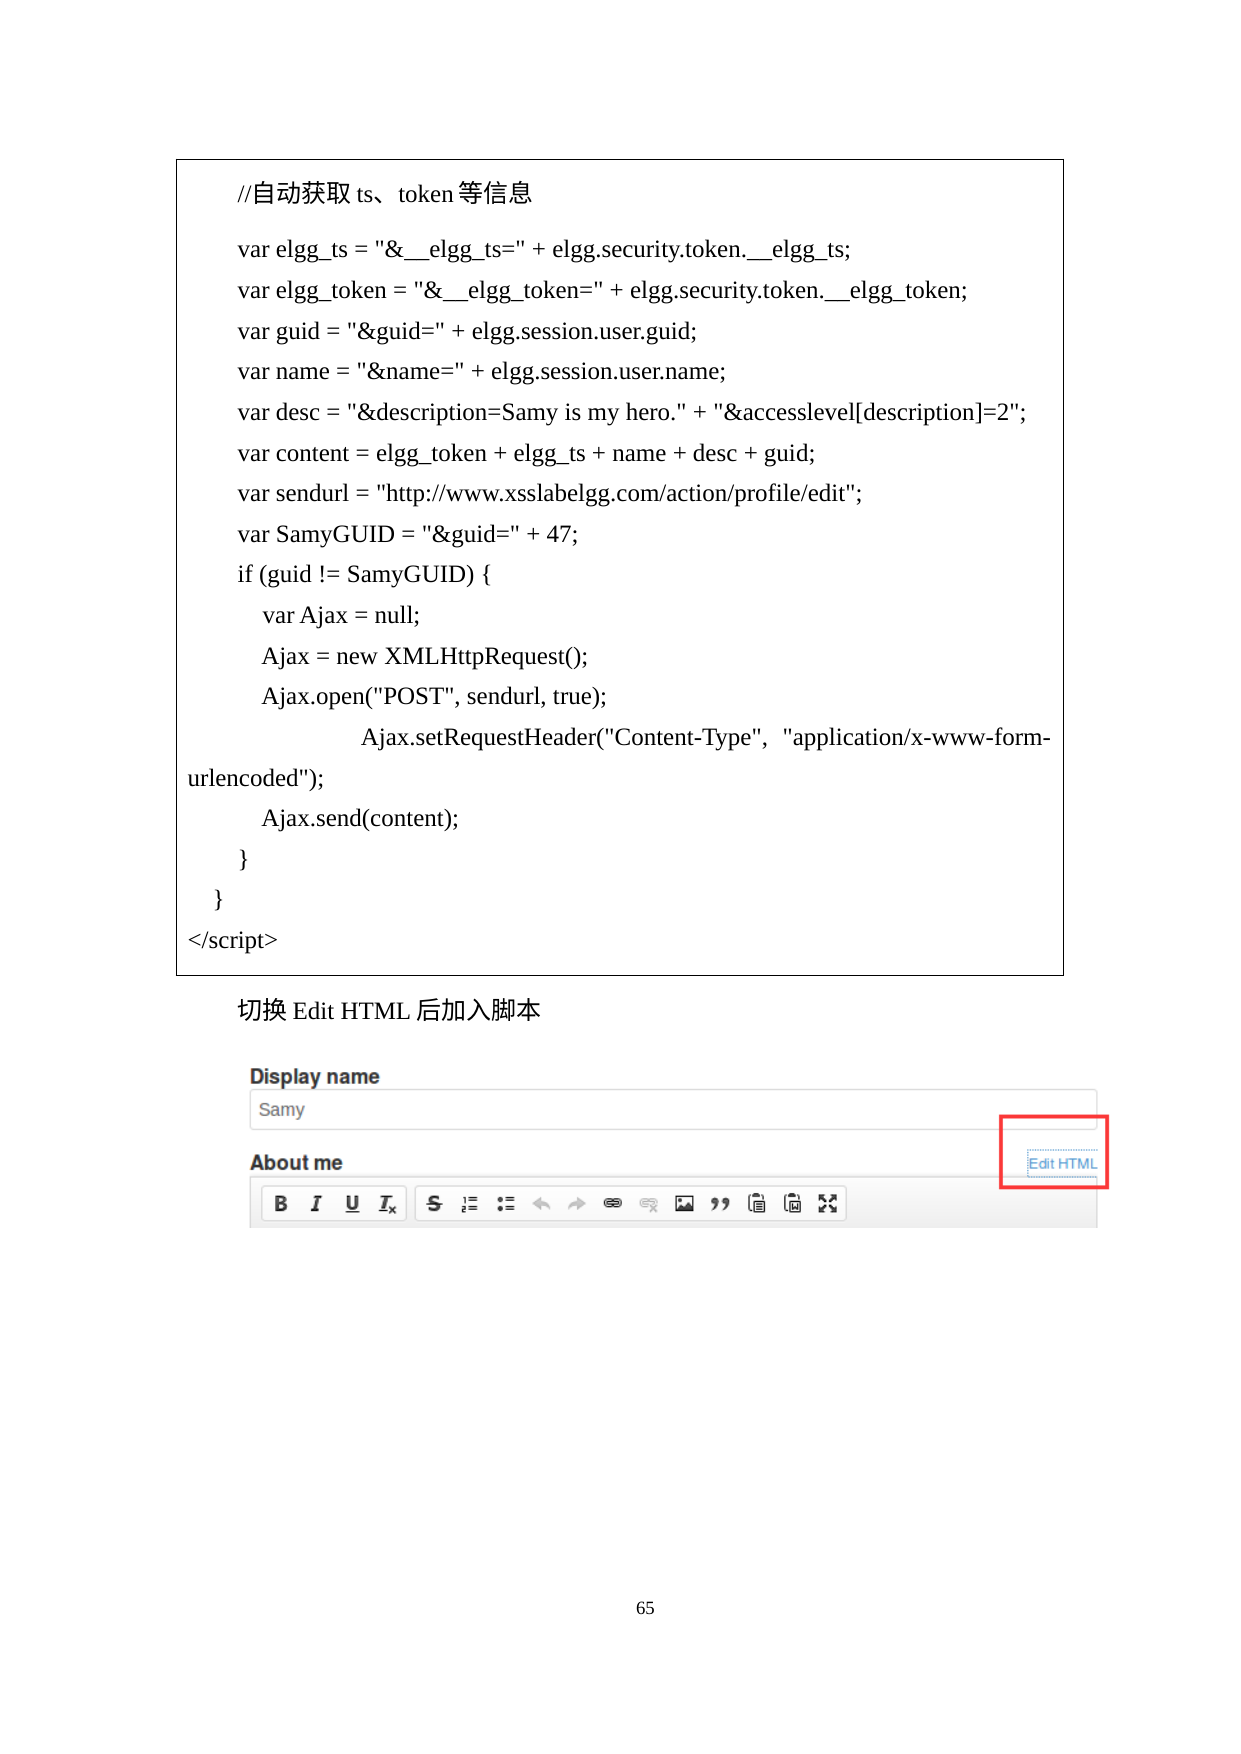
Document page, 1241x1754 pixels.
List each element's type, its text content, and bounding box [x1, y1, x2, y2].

text 切换Edit HTML后加入脚本 [187, 976, 1053, 1041]
picture [237, 1062, 1113, 1228]
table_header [177, 160, 1063, 975]
